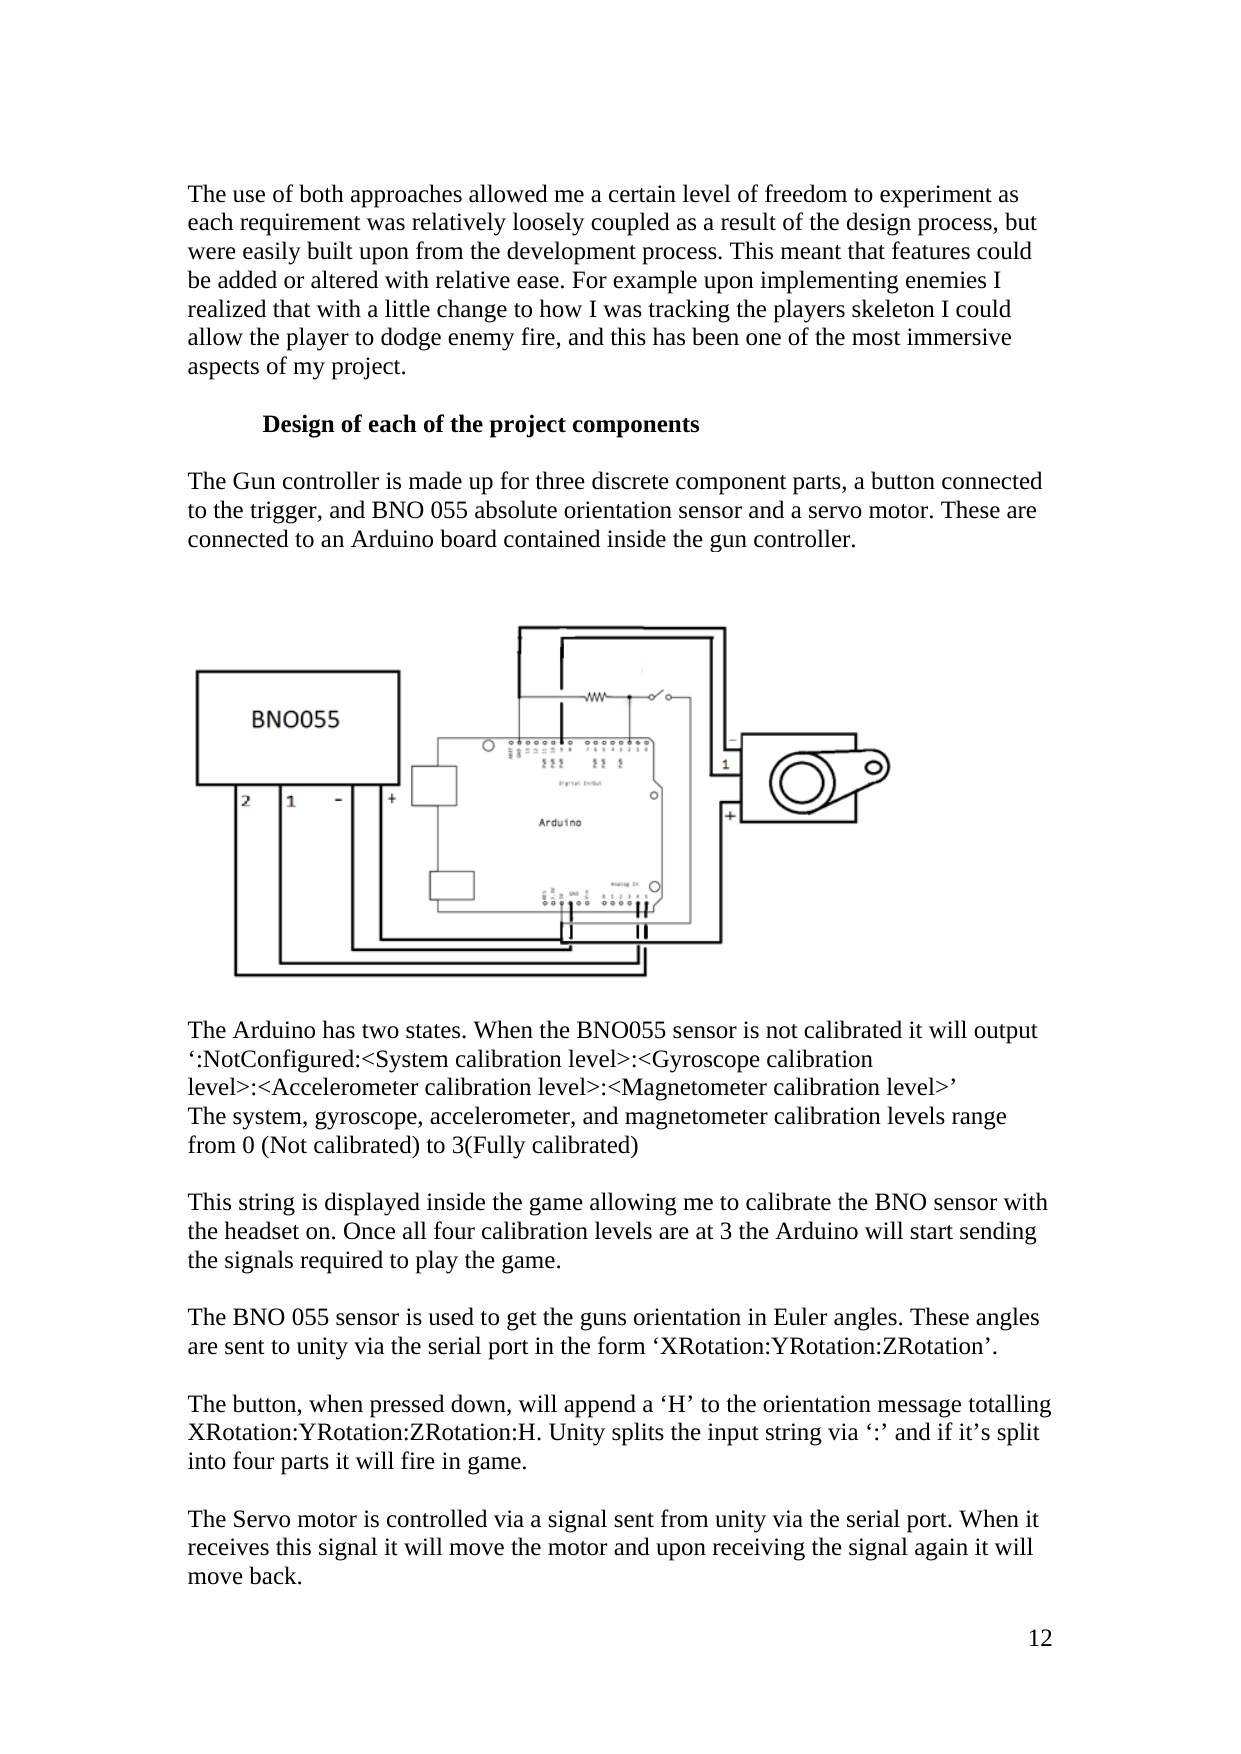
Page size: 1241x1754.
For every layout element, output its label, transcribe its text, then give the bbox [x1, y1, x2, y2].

picture [187, 552, 940, 1015]
subtitle The system, gyroscope, accelerometer, and magnetometer calibration levels range from 0 (Not calibrated) to 3(Fully calibrated) [187, 1101, 1053, 1159]
subtitle The use of both approaches allowed me a certain level of freedom to experiment as each requirement was relatively loosely coupled as a result of the design process, but were easily built upon from the development process. This meant that features could be added or altered with relative ease. For example upon implementing enemies I realized that with a little change to how I was tracking the players skeleton I could allow the player to dodge enemy fire, and this has been one of the most immersive aspects of my project. [187, 179, 1053, 380]
subtitle The Servo motor is controlled via a signal sent from unity via the serial port. When it receives this signal it will move the motor and upon receiving the signal again it will move back. [187, 1504, 1053, 1590]
subtitle The BNO 055 sensor is used to get the guns orientation in Euler angles. These angles are sent to unity via the serial port in the form ‘XRotation:YRotation:ZRotation’. [187, 1302, 1053, 1360]
subtitle The Arduino has two states. When the BNO055 sensor is not calibrated it will output ‘:NotConfigured:<System calibration level>:<Gyroscope calibration level>:<Accelerometer calibration level>:<Magnetometer calibration level>’ [187, 1015, 1053, 1101]
subtitle The button, when pressed down, will append a ‘H’ to the orientation message totalling XRotation:YRotation:ZRotation:H. Unity splits the input string via ‘:’ and if it’s split into four parts it will fire in game. [187, 1389, 1053, 1475]
subtitle Design of each of the project components [187, 409, 1053, 437]
subtitle This string is displayed inside the game allowing me to calibrate the BNO sensor with the headset on. Once all four calibration levels are at 3 the Arduino will start sending the signals required to play the game. [187, 1187, 1053, 1274]
